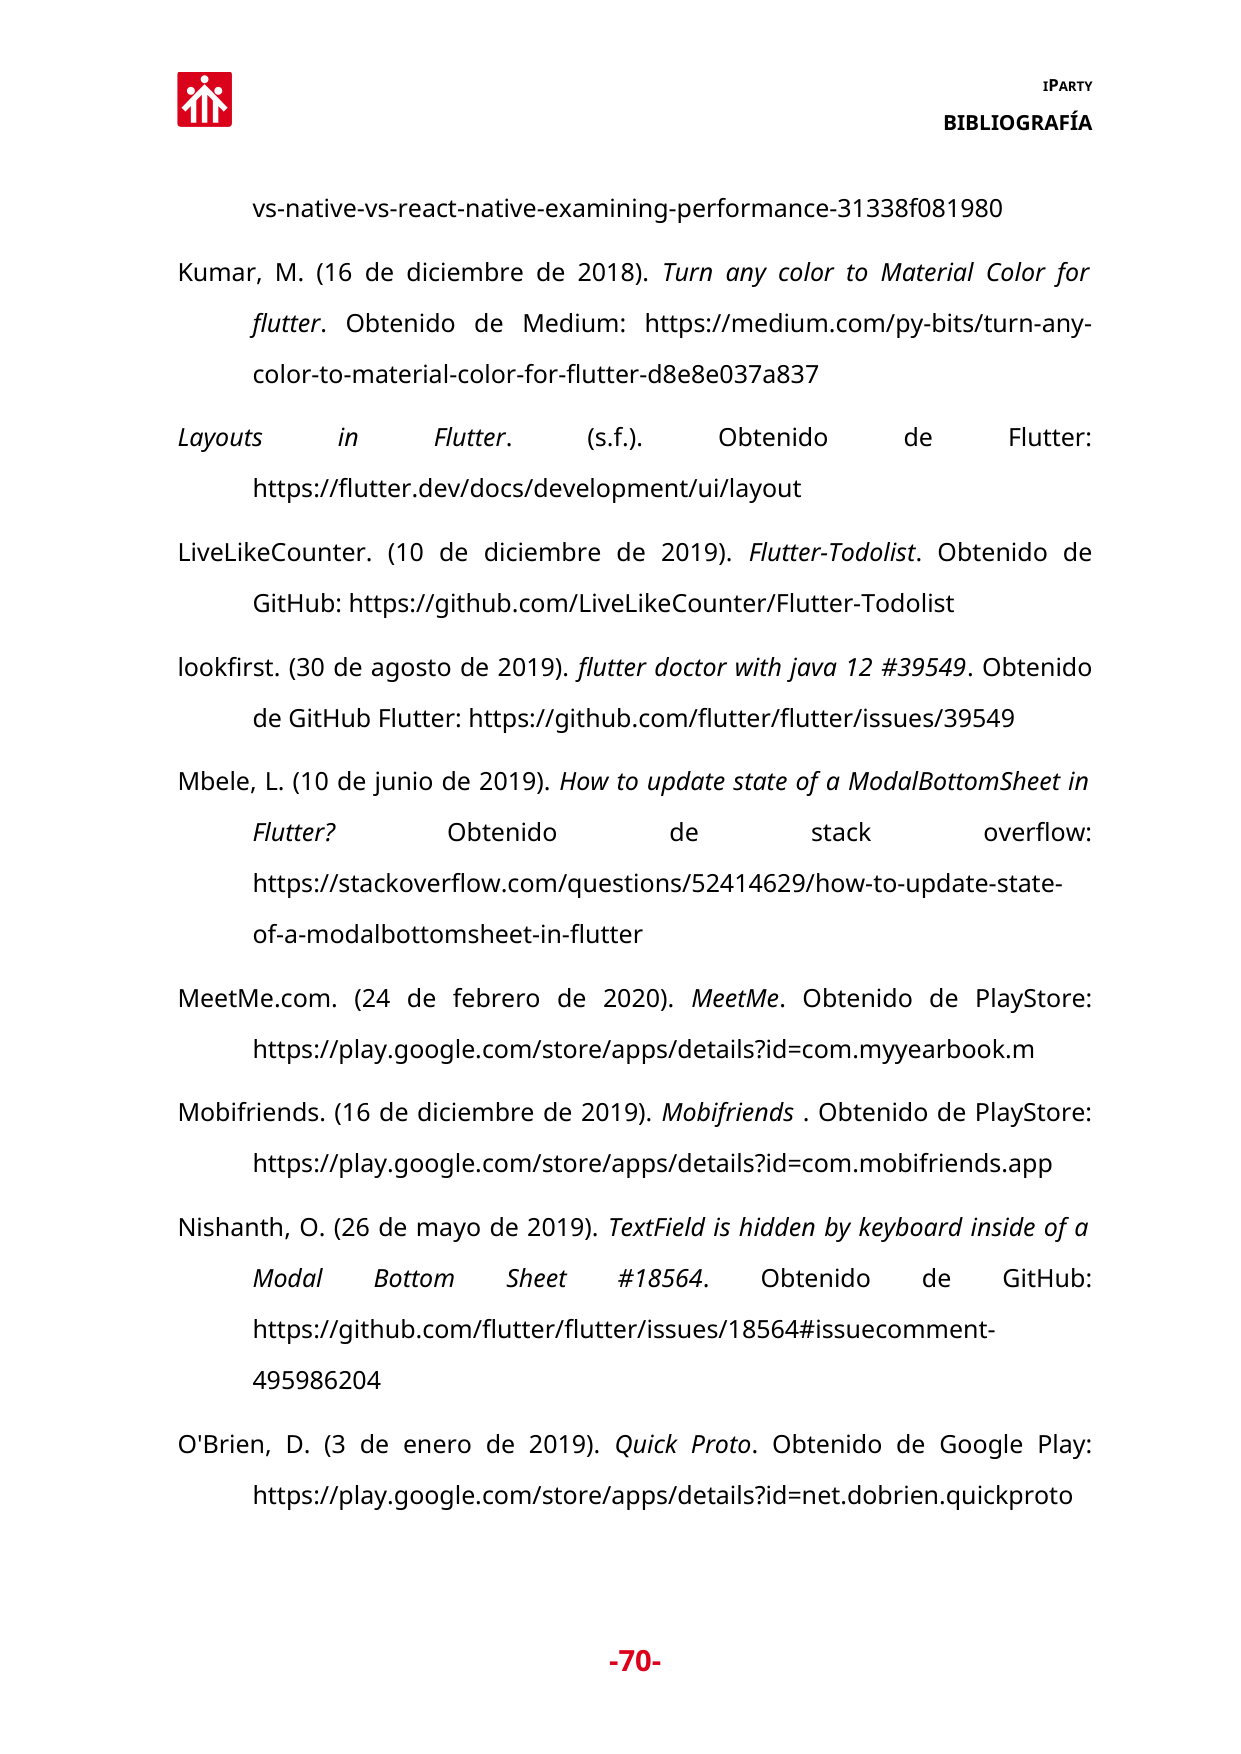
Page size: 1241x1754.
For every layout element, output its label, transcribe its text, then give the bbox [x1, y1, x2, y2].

text O'Brien, D. (3 de enero de 2019). Quick Proto. Obtenido de Google Play: https://play.google.com/store/apps/details?id=net.dobrien.quickproto [177, 1426, 1092, 1511]
picture [177, 72, 232, 127]
text lookfirst. (30 de agosto de 2019). flutter doctor with java 12 #39549. Obtenido de GitHub Flutter: https://github.com/flutter/flutter/issues/39549 [177, 649, 1092, 734]
text Mbele, L. (10 de junio de 2019). How to update state of a ModalBottomSheet in Flutter? Obtenido de stack overflow: https://stackoverflow.com/questions/52414629/how-to-update-state-of-a-modalbottomsheet-in-flutter [177, 764, 1092, 951]
text Layouts in Flutter. (s.f.). Obtenido de Flutter: https://flutter.dev/docs/development/ui/layout [177, 420, 1092, 505]
text Nishanth, O. (26 de mayo de 2019). TextField is hidden by keyboard inside of a Modal Bottom Sheet #18564. Obtenido de GitHub: https://github.com/flutter/flutter/issues/18564#issuecomment-495986204 [177, 1210, 1092, 1397]
text LiveLikeCounter. (10 de diciembre de 2019). Flutter-Todolist. Obtenido de GitHub: https://github.com/LiveLikeCounter/Flutter-Todolist [177, 535, 1092, 620]
text Mobifriends. (16 de diciembre de 2019). Mobifriends . Obtenido de PlayStore: https://play.google.com/store/apps/details?id=com.mobifriends.app [177, 1095, 1092, 1180]
text MeetMe.com. (24 de febrero de 2020). MeetMe. Obtenido de PlayStore: https://play.google.com/store/apps/details?id=com.myyearbook.m [177, 981, 1092, 1066]
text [177, 191, 1092, 225]
text Kumar, M. (16 de diciembre de 2018). Turn any color to Material Color for flutter. Obtenido de Medium: https://medium.com/py-bits/turn-any-color-to-material-color-for-flutter-d8e8e037a837 [177, 254, 1092, 391]
